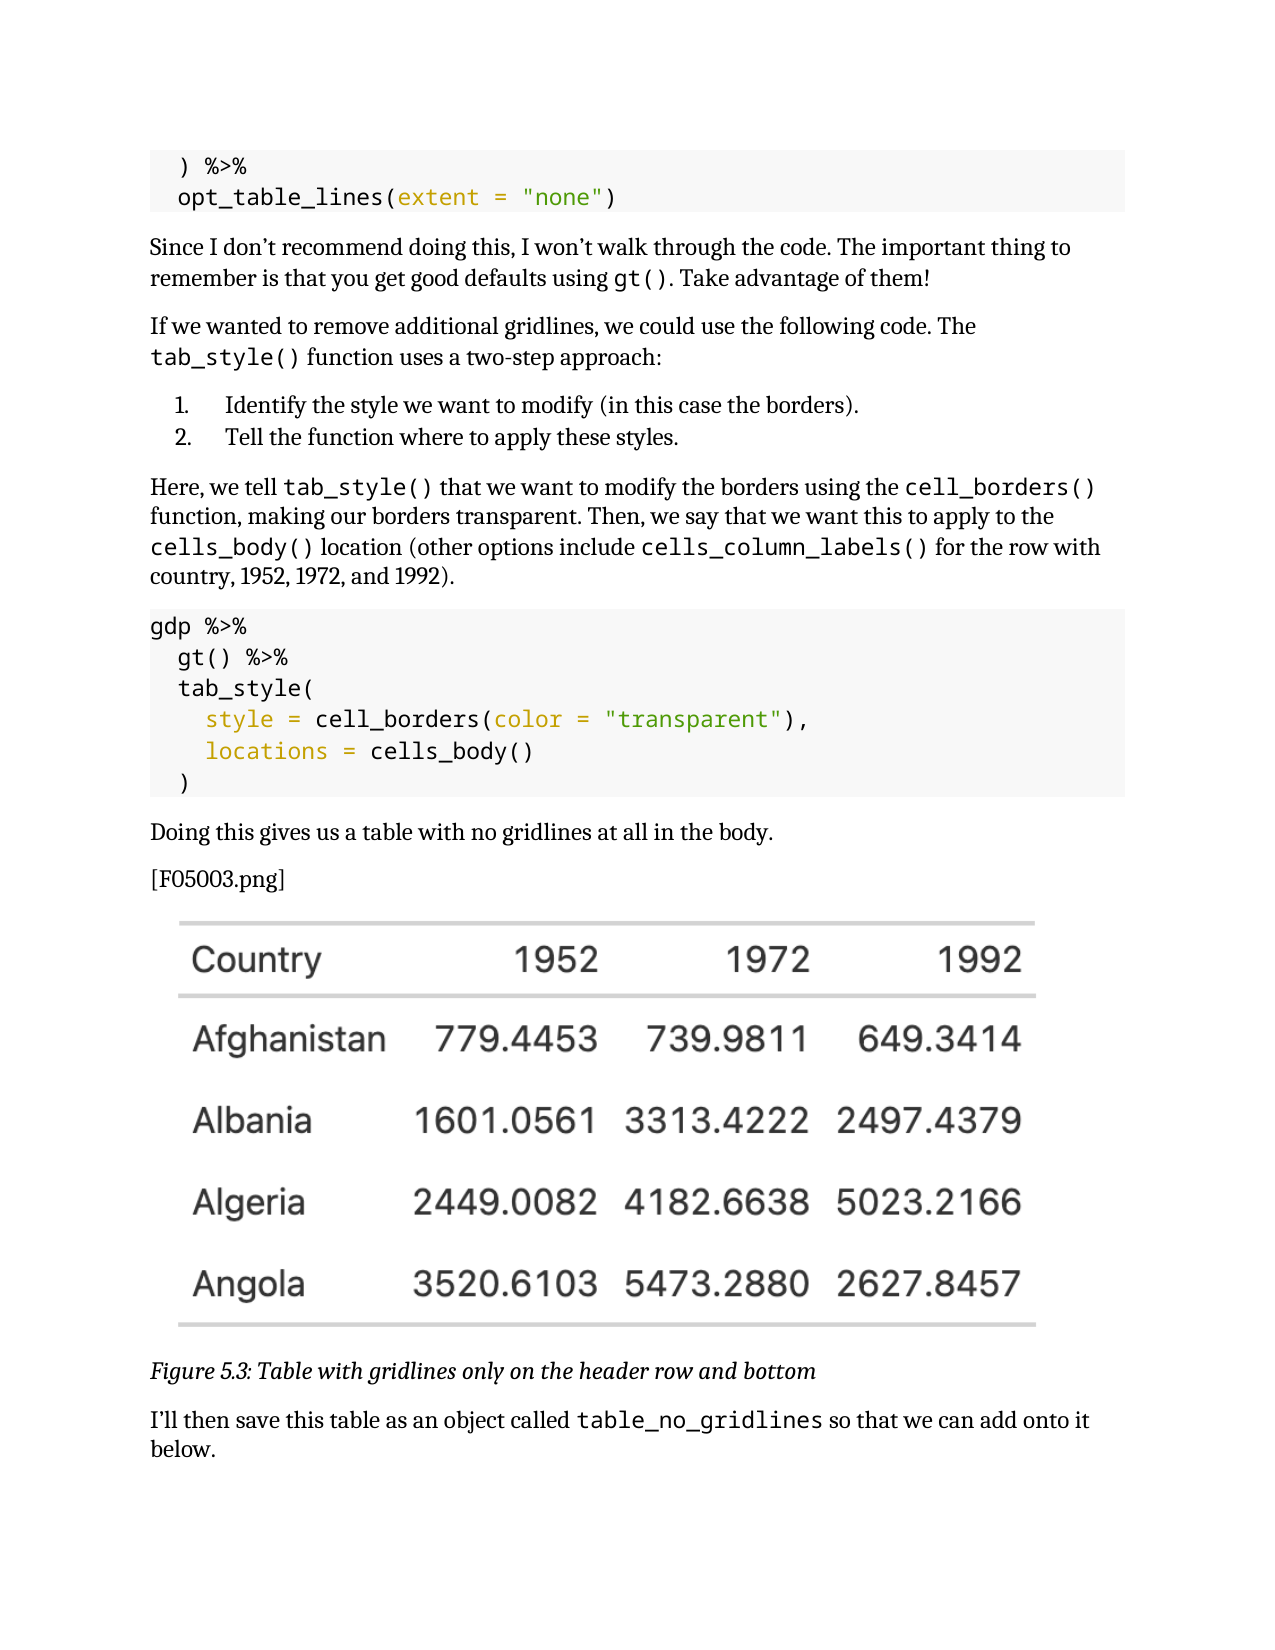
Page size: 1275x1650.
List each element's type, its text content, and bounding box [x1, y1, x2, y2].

text gdp %>% gt() %>% tab_style( style = cell_borders(color = "transparent"), locations = cells_body() ) [150, 609, 1125, 797]
text Here, we tell tab_style() that we want to modify the borders using the cell_borders() function, making our borders transparent. Then, we say that we want this to apply to the cells_body() location (other options include cells_column_labels() for the row with country, 1952, 1972, and 1992). [150, 471, 1125, 591]
list Tell the function where to apply these styles. [175, 423, 1125, 452]
text If we wanted to remove additional gridlines, we could use the following code. The tab_style() function uses a two-step approach: [150, 312, 1125, 372]
text Doing this gives us a table with no gridlines at all in the body. [150, 818, 1125, 847]
text [F05003.png] [150, 865, 1125, 894]
picture [168, 912, 1044, 1336]
list Identify the style we want to modify (in this case the borders). [175, 391, 1125, 419]
text Since I don’t recommend doing this, I won’t walk through the code. The important thing to remember is that you get good defaults using gt(). Take advantage of them! [150, 233, 1125, 293]
text Figure 5.3: Table with gridlines only on the header row and bottom [150, 1357, 1125, 1385]
text I’ll then save this table as an object called table_no_gridlines so that we can add onto it below. [150, 1404, 1125, 1464]
